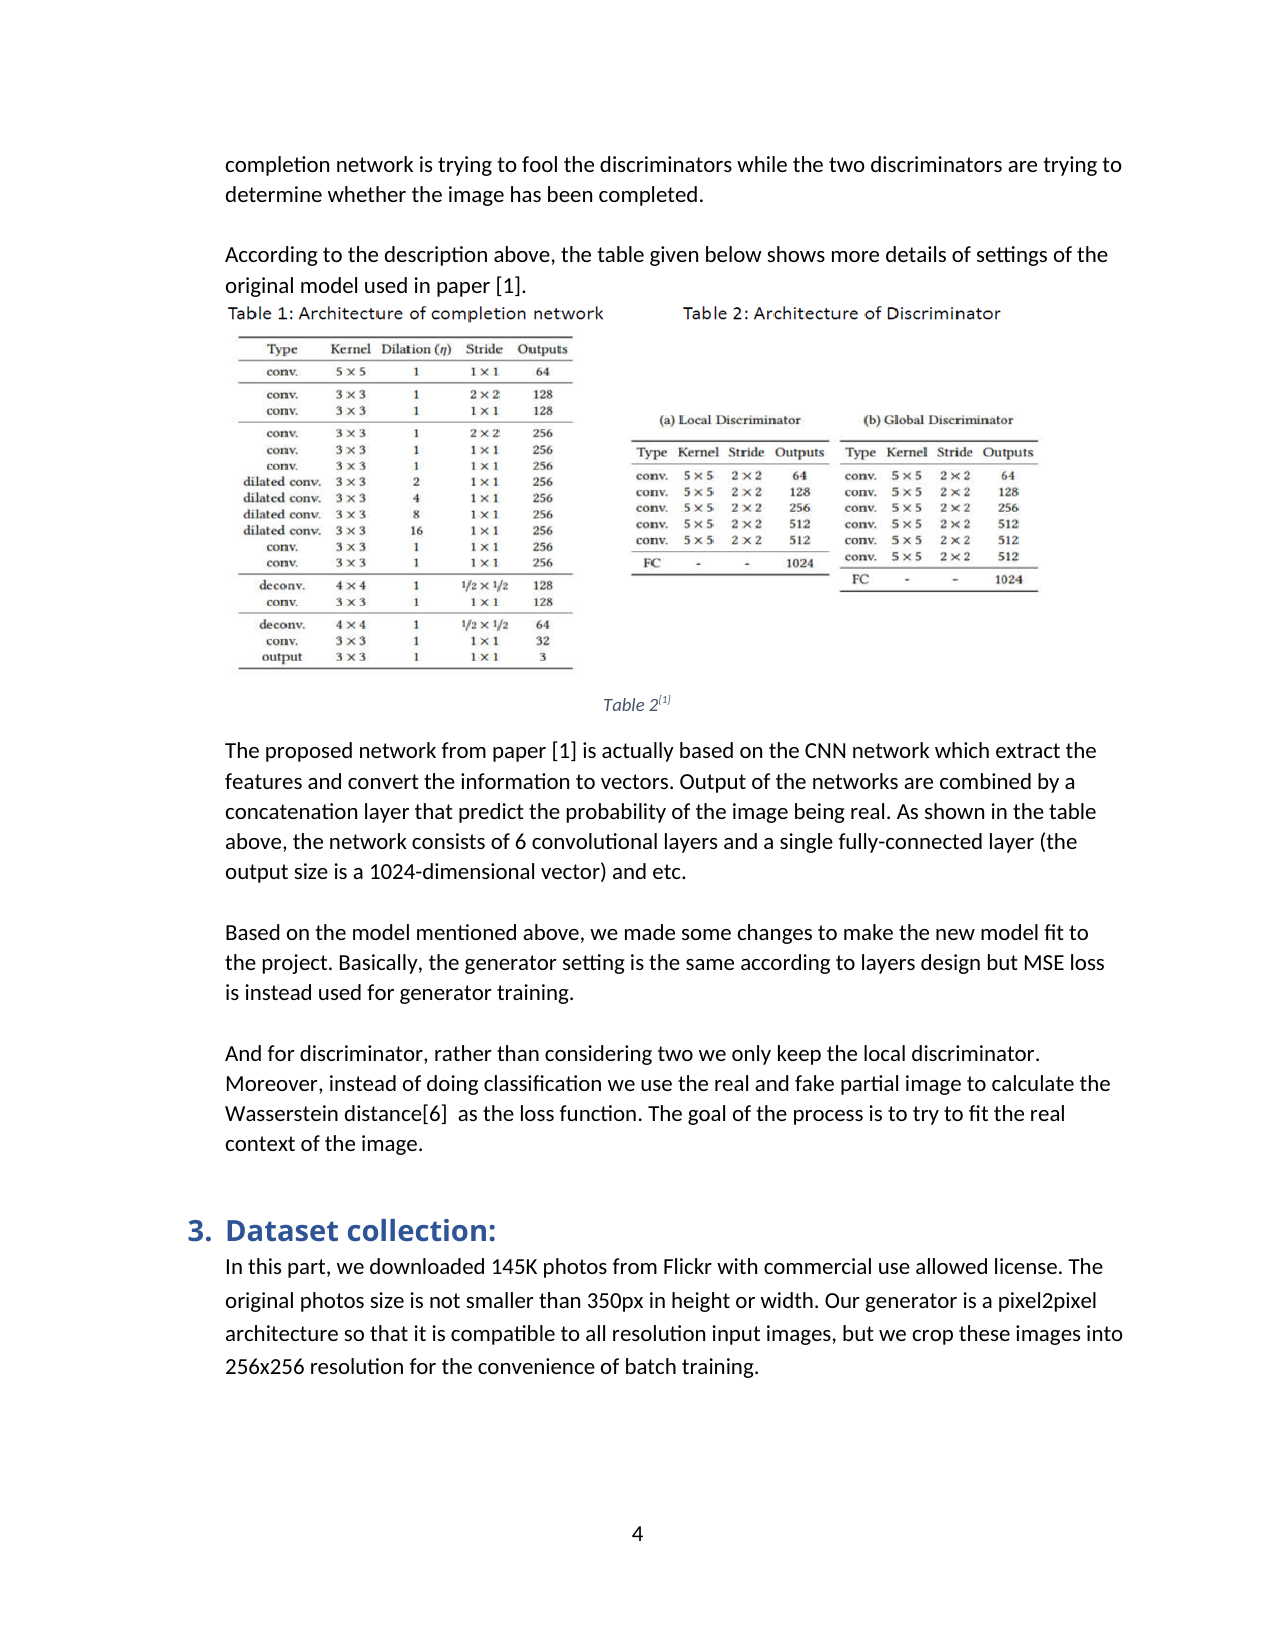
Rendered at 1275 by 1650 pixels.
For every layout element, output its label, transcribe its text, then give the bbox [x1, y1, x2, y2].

list The proposed network from paper [1] is actually based on the CNN network which extract the features and convert the information to vectors. Output of the networks are combined by a concatenation layer that predict the probability of the image being real. As shown in the table above, the network consists of 6 convolutional layers and a single fully-connected layer (the output size is a 1024-dimensional vector) and etc. [225, 737, 1125, 885]
text Table 2[1] [150, 693, 1125, 716]
list In this part, we downloaded 145K photos from Flickr with commercial use allowed license. The original photos size is not smaller than 350px in height or width. Our generator is a pixel2pixel architecture so that it is compatible to all resolution input images, but we crop these images into 256x256 resolution for the convenience of batch training. [225, 1248, 1125, 1381]
list According to the description above, the table given below shows more details of settings of the original model used in paper [1]. [225, 241, 1125, 299]
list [225, 150, 1125, 208]
list Based on the model mentioned above, we made some changes to make the new model fit to the project. Basically, the generator setting is the same according to layers design but MSE loss is instead used for generator training. [225, 918, 1125, 1006]
picture [225, 301, 1049, 674]
list And for discriminator, rather than considering two we only keep the local discriminator. Moreover, instead of doing classification we use the real and fake partial image to calculate the Wasserstein distance[6] as the loss function. The goal of the process is to try to fit the real context of the image. [225, 1039, 1125, 1157]
text Dataset collection: [187, 1215, 1125, 1248]
